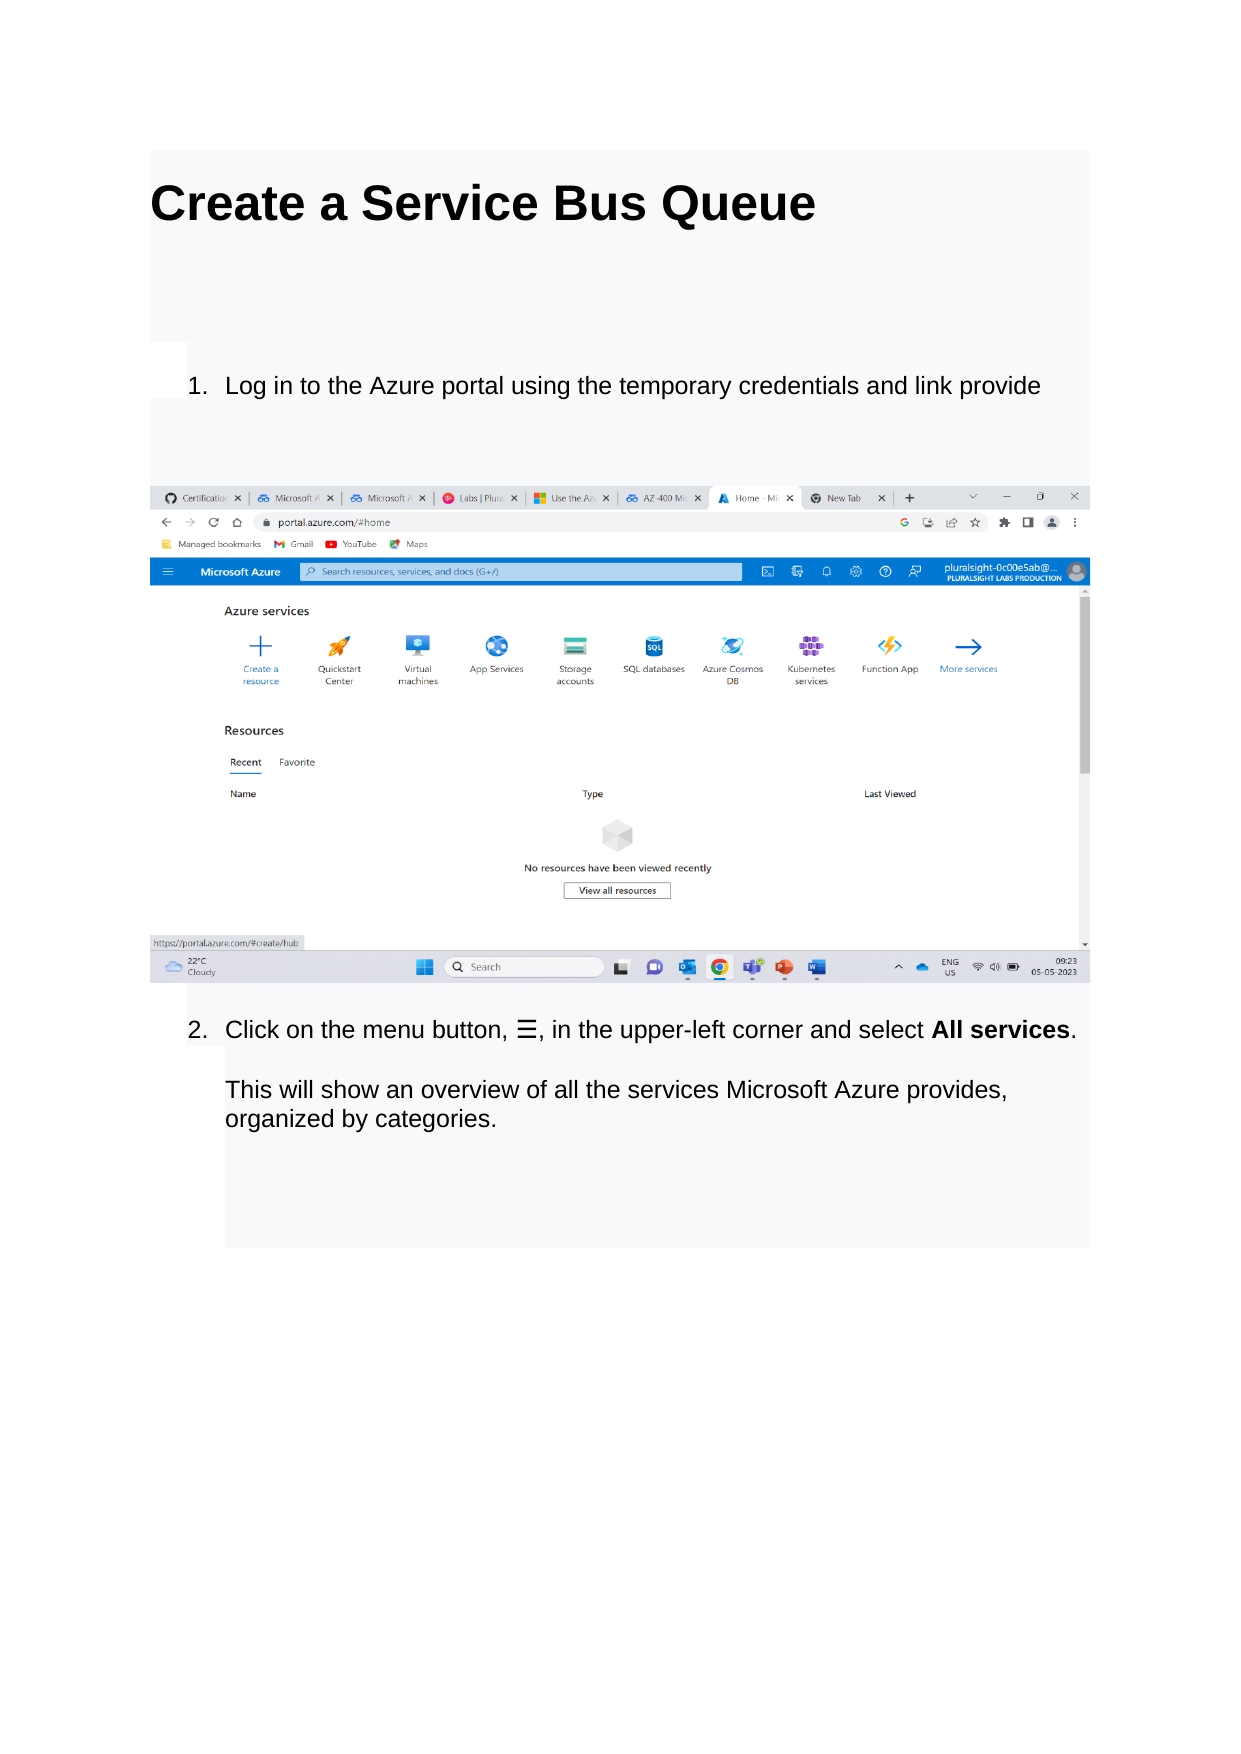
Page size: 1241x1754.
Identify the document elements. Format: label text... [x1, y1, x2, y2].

text This will show an overview of all the services Microsoft Azure provides, organized by categories. [225, 1075, 1090, 1132]
text Create a Service Bus Queue [150, 150, 1090, 231]
list Log in to the Azure portal using the temporary credentials and link provide [187, 371, 1090, 399]
picture [150, 486, 1091, 983]
list Click on the menu button, ☰, in the upper-left corner and select All services. [187, 1012, 1090, 1046]
